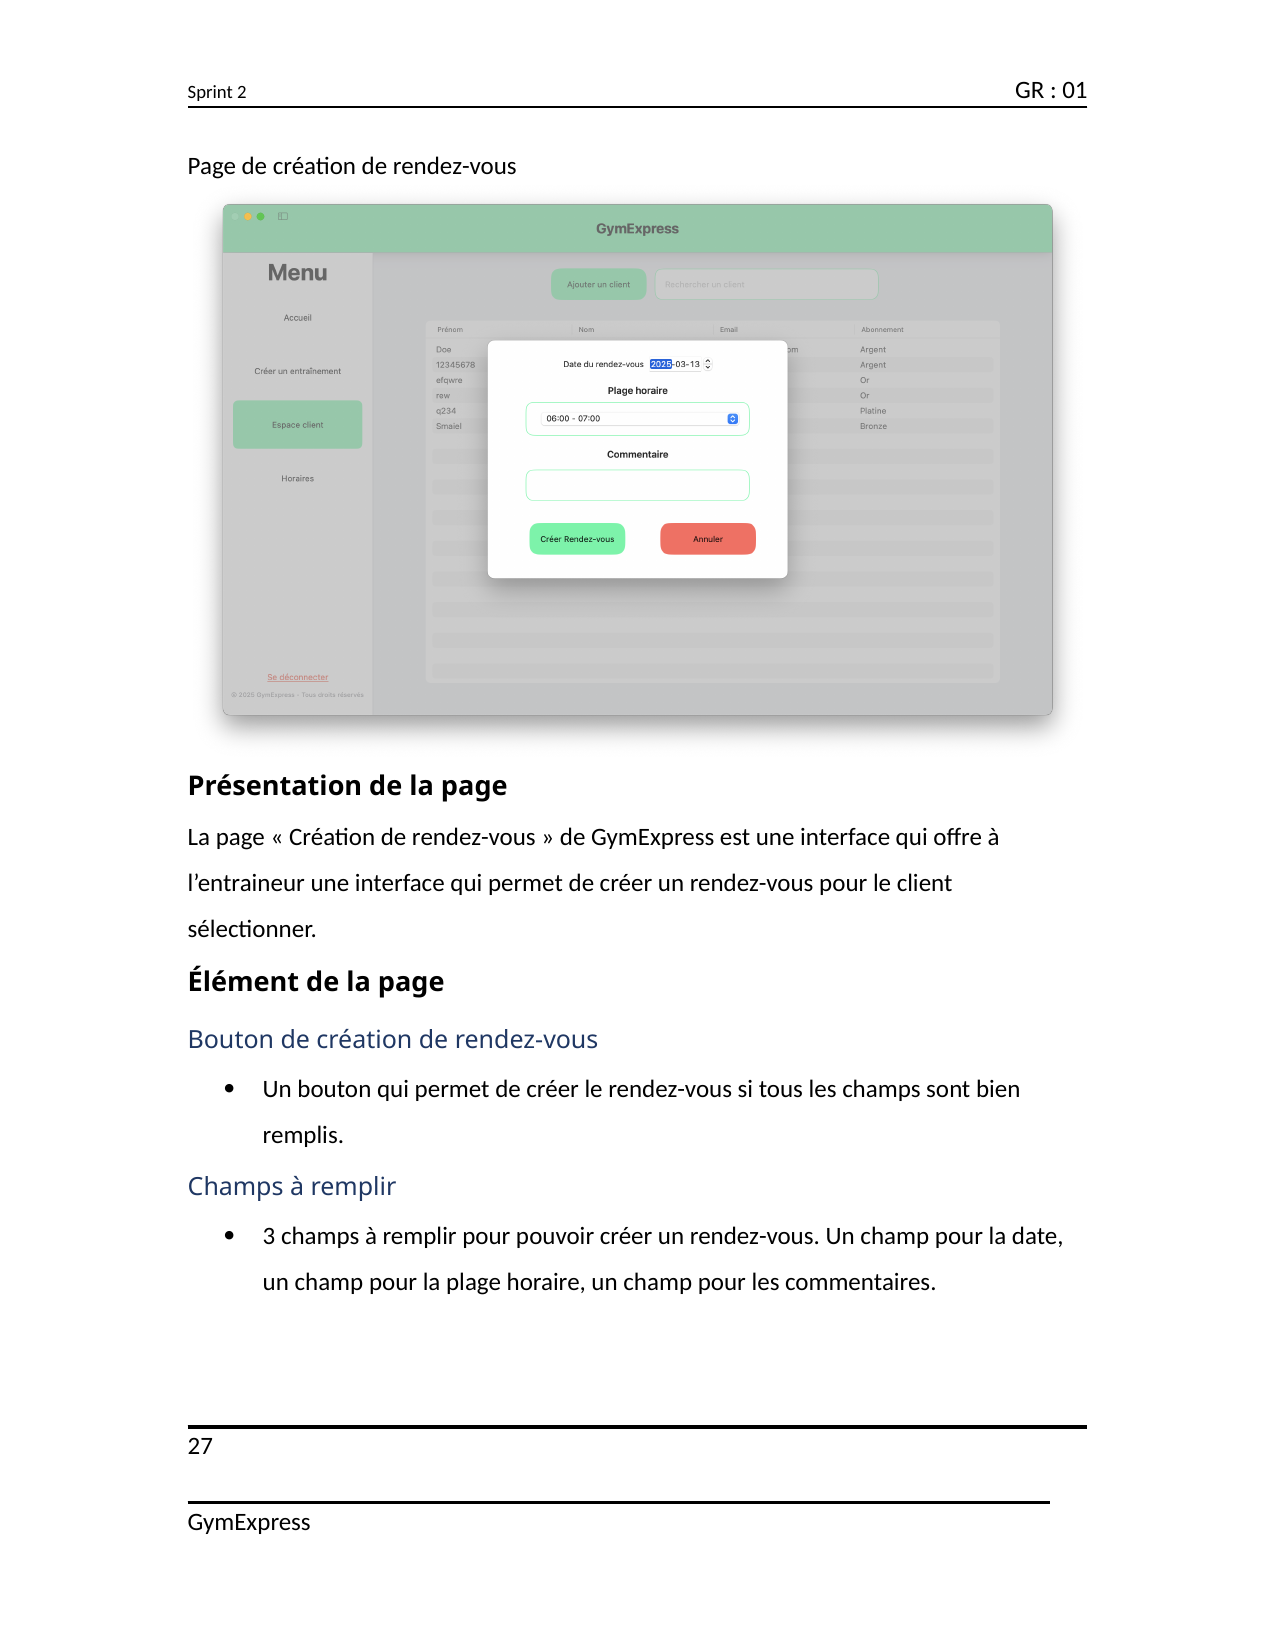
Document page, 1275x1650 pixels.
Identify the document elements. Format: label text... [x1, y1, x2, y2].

subtitle Élément de la page [187, 963, 1087, 999]
list Un bouton qui permet de créer le rendez-vous si tous les champs sont bien remplis. [225, 1073, 1087, 1149]
text Page de création de rendez-vous [187, 150, 1087, 180]
subtitle Bouton de création de rendez-vous [187, 1022, 1087, 1056]
subtitle Présentation de la page [187, 766, 1087, 803]
list 3 champs à remplir pour pouvoir créer un rendez-vous. Un champ pour la date, un champ pour la plage horaire, un champ pour les commentaires. [225, 1220, 1087, 1296]
subtitle Champs à remplir [187, 1169, 1087, 1203]
text La page « Création de rendez-vous » de GymExpress est une interface qui offre à l’entraineur une interface qui permet de créer un rendez-vous pour le client sélectionner. [187, 821, 1087, 943]
picture [187, 180, 1088, 762]
